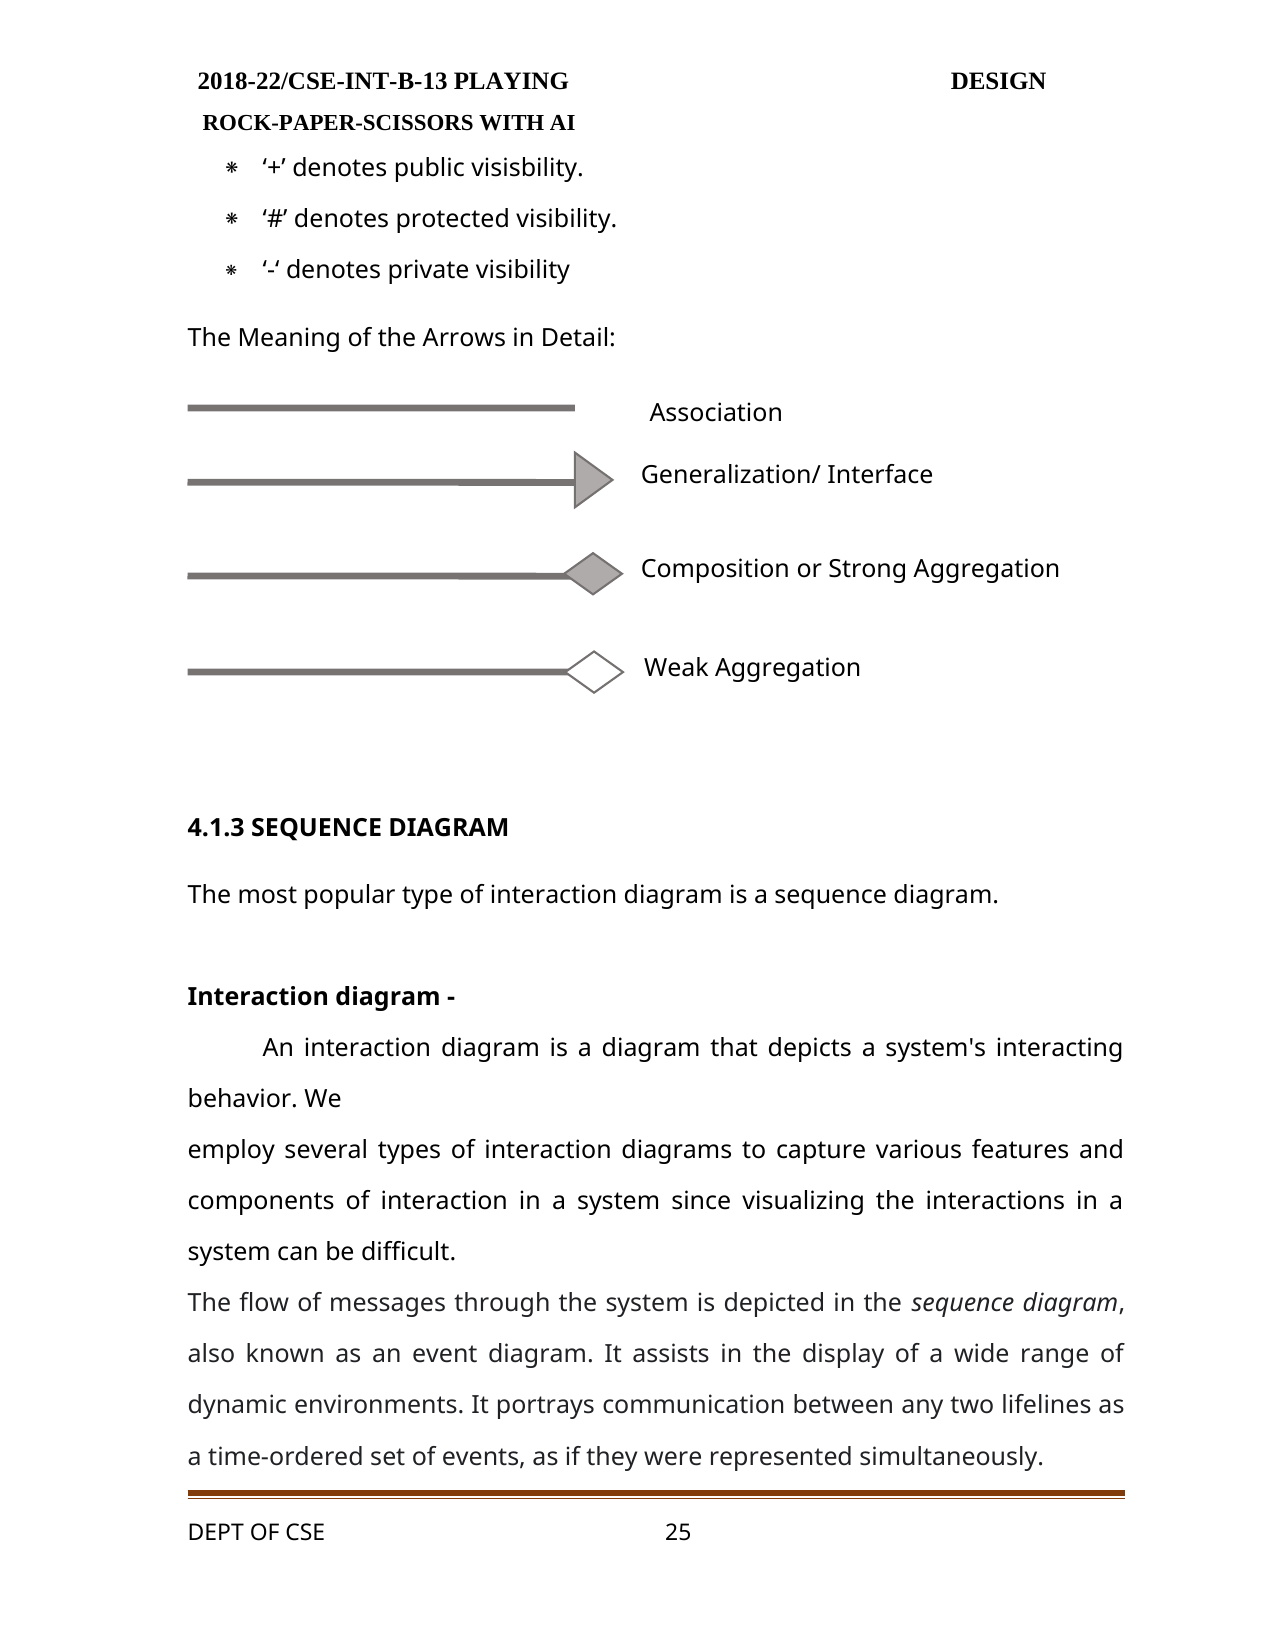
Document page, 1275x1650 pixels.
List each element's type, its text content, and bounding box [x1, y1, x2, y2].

list ‘+’ denotes public visisbility. [225, 150, 1125, 184]
list ‘-‘ denotes private visibility [225, 252, 1125, 286]
text The Meaning of the Arrows in Detail: [187, 320, 1125, 354]
text Interaction diagram - [187, 979, 1125, 1013]
text employ several types of interaction diagrams to capture various features and components of interaction in a system since visualizing the interactions in a system can be difficult. [187, 1132, 1125, 1268]
text The most popular type of interaction diagram is a sequence diagram. [187, 877, 1125, 911]
text An interaction diagram is a diagram that depicts a system's interacting behavior. We [187, 1030, 1125, 1115]
text The flow of messages through the system is depicted in the sequence diagram, also known as an event diagram. It assists in the display of a wide range of dynamic environments. It portrays communication between any two lifelines as a time-ordered set of events, as if they were represented simultaneously. [187, 1295, 1125, 1472]
list ‘#’ denotes protected visibility. [225, 201, 1125, 235]
text 4.1.3 SEQUENCE DIAGRAM [187, 809, 1125, 843]
